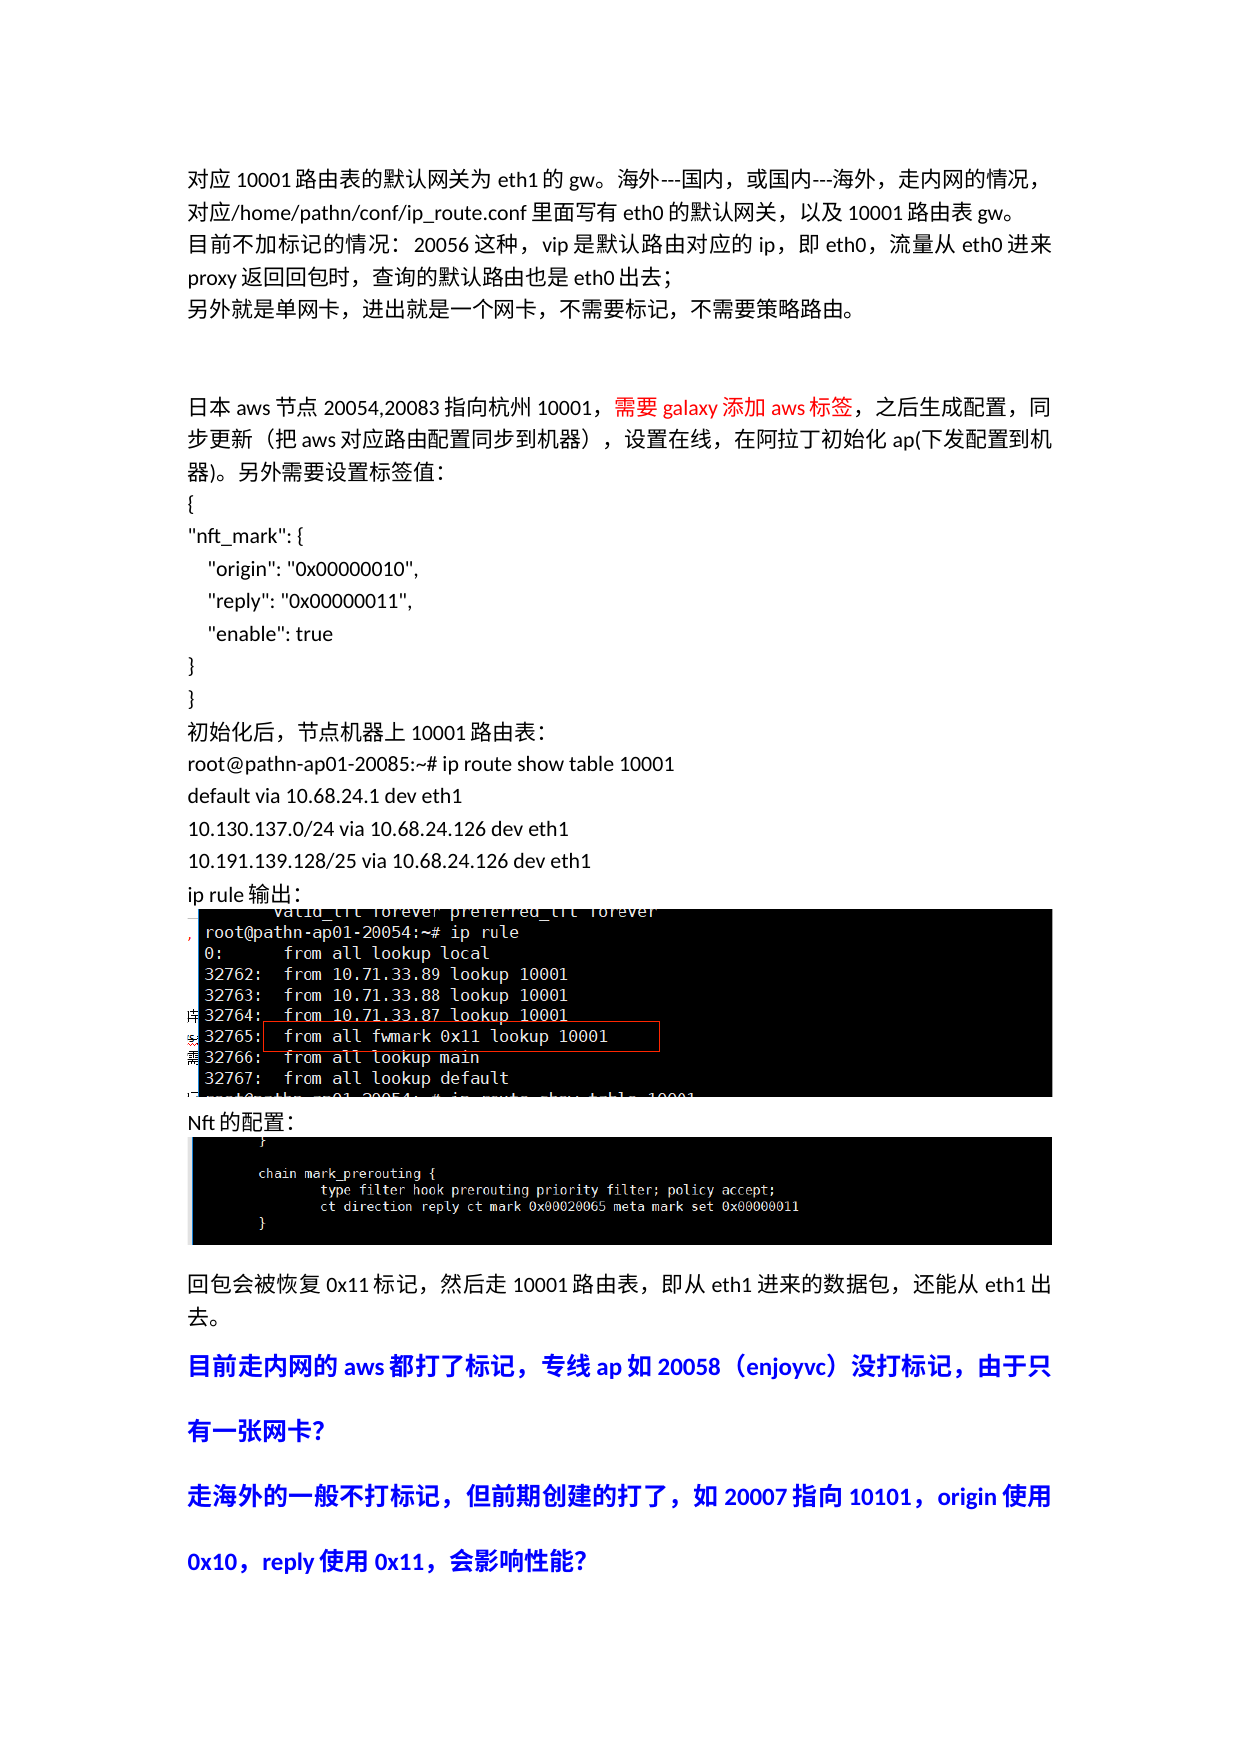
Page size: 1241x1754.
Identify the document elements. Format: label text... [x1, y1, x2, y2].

text "nft_mark": { [187, 519, 1053, 552]
text 走海外的一般不打标记，但前期创建的打了，如20007指向10101，origin使用0x10，reply使用0x11，会影响性能？ [187, 1462, 1053, 1592]
text 目前走内网的aws都打了标记，专线ap如20058（enjoyvc）没打标记，由于只有一张网卡？ [187, 1332, 1053, 1462]
text } [187, 649, 1053, 682]
text 10.191.139.128/25 via 10.68.24.126 dev eth1 [187, 844, 1053, 877]
picture [187, 909, 1053, 1097]
text "enable": true [187, 617, 1053, 649]
text 另外就是单网卡，进出就是一个网卡，不需要标记，不需要策略路由。 [187, 292, 1053, 324]
text "reply": "0x00000011", [187, 584, 1053, 617]
text 日本aws节点20054,20083指向杭州10001，需要galaxy添加aws标签，之后生成配置，同步更新（把aws对应路由配置同步到机器），设置在线，在阿拉丁初始化ap(下发配置到机器)。另外需要设置标签值： [187, 389, 1053, 487]
text root@pathn-ap01-20085:~# ip route show table 10001 [187, 747, 1053, 779]
text 回包会被恢复0x11标记，然后走10001路由表，即从eth1进来的数据包，还能从eth1出去。 [187, 1267, 1053, 1332]
text default via 10.68.24.1 dev eth1 [187, 779, 1053, 812]
text Nft的配置： [187, 1104, 1053, 1137]
text 初始化后，节点机器上10001路由表： [187, 714, 1053, 747]
text { [187, 487, 1053, 519]
text 10.130.137.0/24 via 10.68.24.126 dev eth1 [187, 812, 1053, 844]
text 目前不加标记的情况：20056这种，vip是默认路由对应的ip，即eth0，流量从eth0进来，proxy返回回包时，查询的默认路由也是eth0出去； [187, 227, 1053, 292]
picture [187, 1137, 1052, 1245]
text ip rule输出： [187, 877, 1053, 909]
text } [187, 682, 1053, 714]
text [187, 162, 1053, 227]
text "origin": "0x00000010", [187, 552, 1053, 584]
